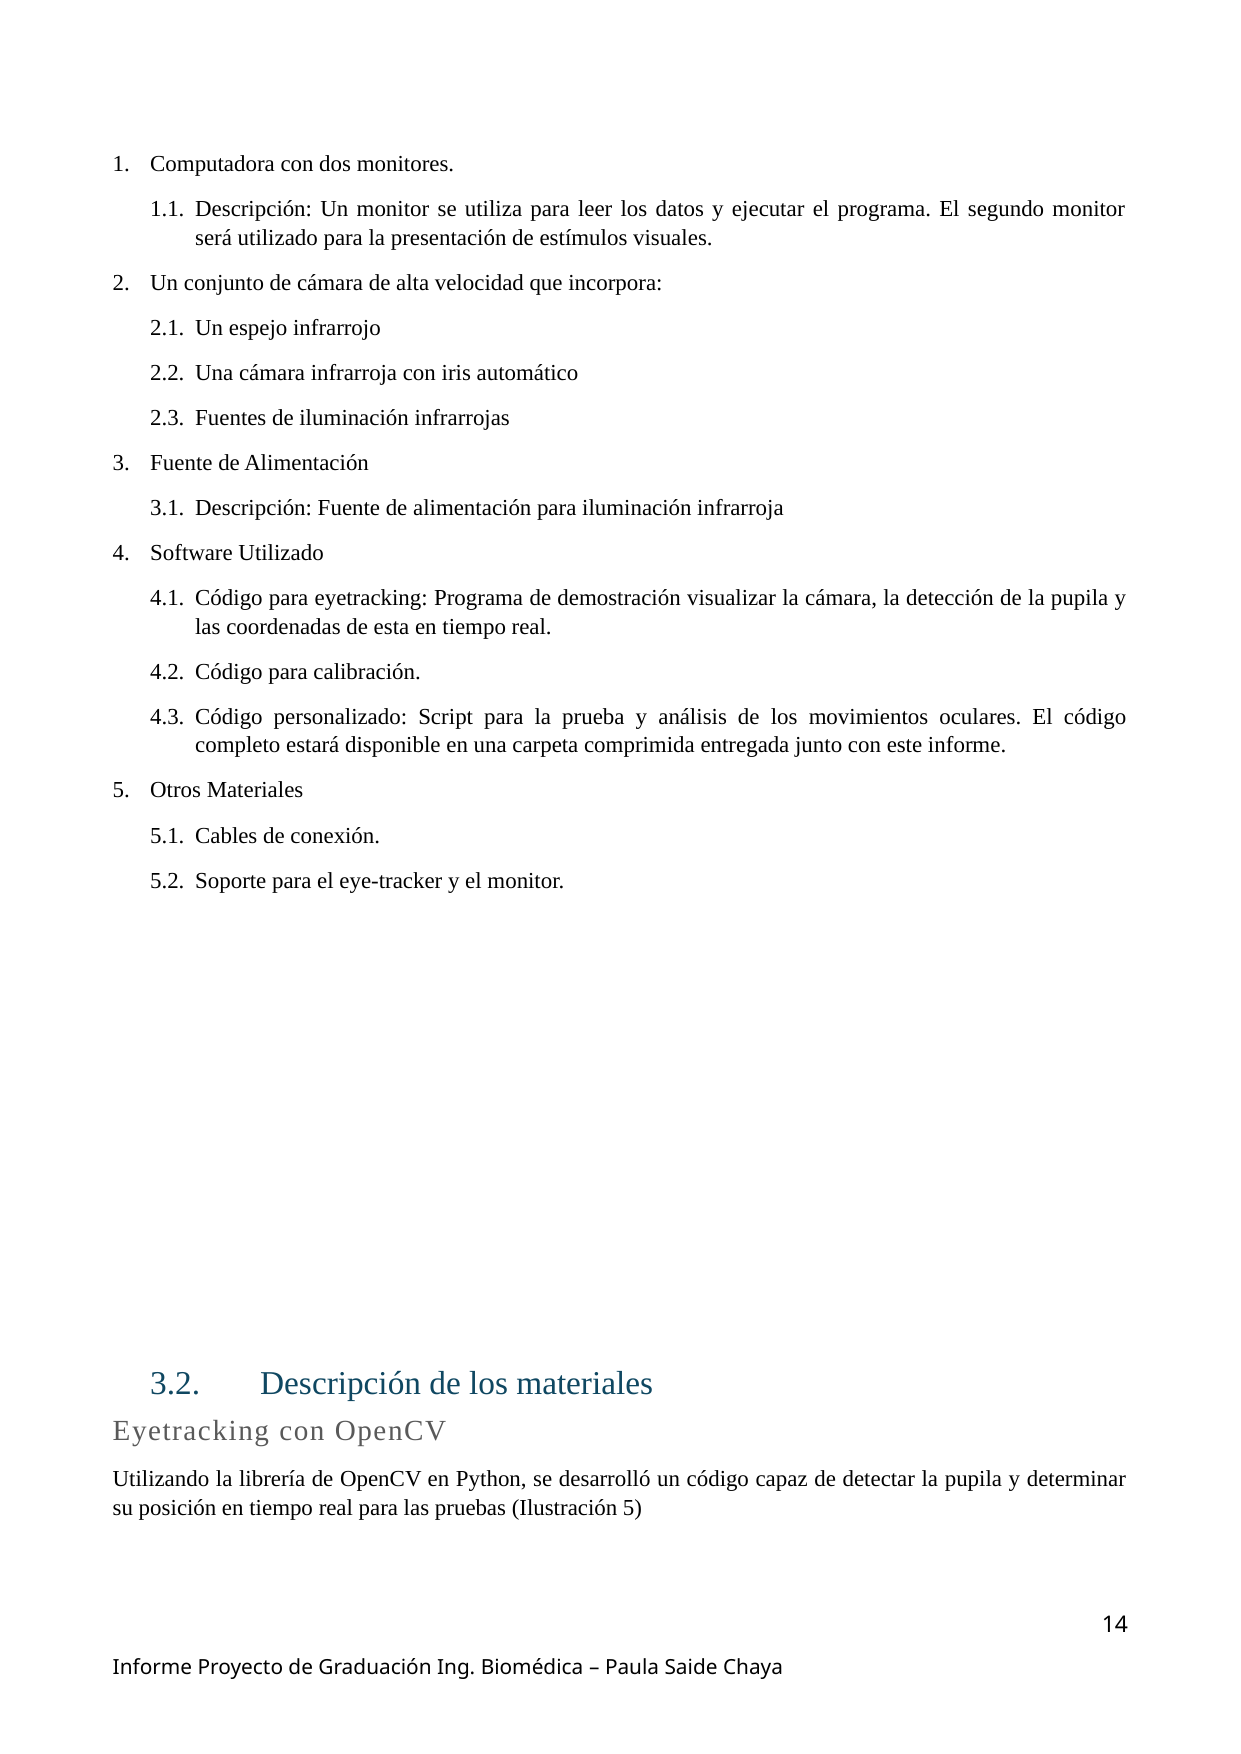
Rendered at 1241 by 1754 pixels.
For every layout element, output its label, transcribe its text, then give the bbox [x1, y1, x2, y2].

list Un conjunto de cámara de alta velocidad que incorpora: [112, 269, 1128, 295]
list Código para calibración. [150, 658, 1128, 684]
list Una cámara infrarroja con iris automático [150, 359, 1128, 385]
list Código personalizado: Script para la prueba y análisis de los movimientos oculares. El código completo estará disponible en una carpeta comprimida entregada junto con este informe. [150, 703, 1128, 758]
list Descripción: Un monitor se utiliza para leer los datos y ejecutar el programa. El segundo monitor será utilizado para la presentación de estímulos visuales. [150, 195, 1128, 250]
list Fuente de Alimentación [112, 449, 1128, 475]
list Un espejo infrarrojo [150, 314, 1128, 340]
list Otros Materiales [112, 777, 1128, 803]
list Descripción: Fuente de alimentación para iluminación infrarroja [150, 494, 1128, 521]
list Computadora con dos monitores. [112, 150, 1128, 176]
subtitle Descripción de los materiales [150, 1363, 1128, 1401]
text Utilizando la librería de OpenCV en Python, se desarrolló un código capaz de detectar la pupila y determinar su posición en tiempo real para las pruebas (Ilustración 5) [112, 1465, 1128, 1520]
subtitle Eyetracking con OpenCV [112, 1413, 1128, 1446]
list Cables de conexión. [150, 822, 1128, 848]
list Software Utilizado [112, 539, 1128, 566]
list Código para eyetracking: Programa de demostración visualizar la cámara, la detección de la pupila y las coordenadas de esta en tiempo real. [150, 584, 1128, 639]
list Soporte para el eye-tracker y el monitor. [150, 867, 1128, 893]
list Fuentes de iluminación infrarrojas [150, 404, 1128, 430]
